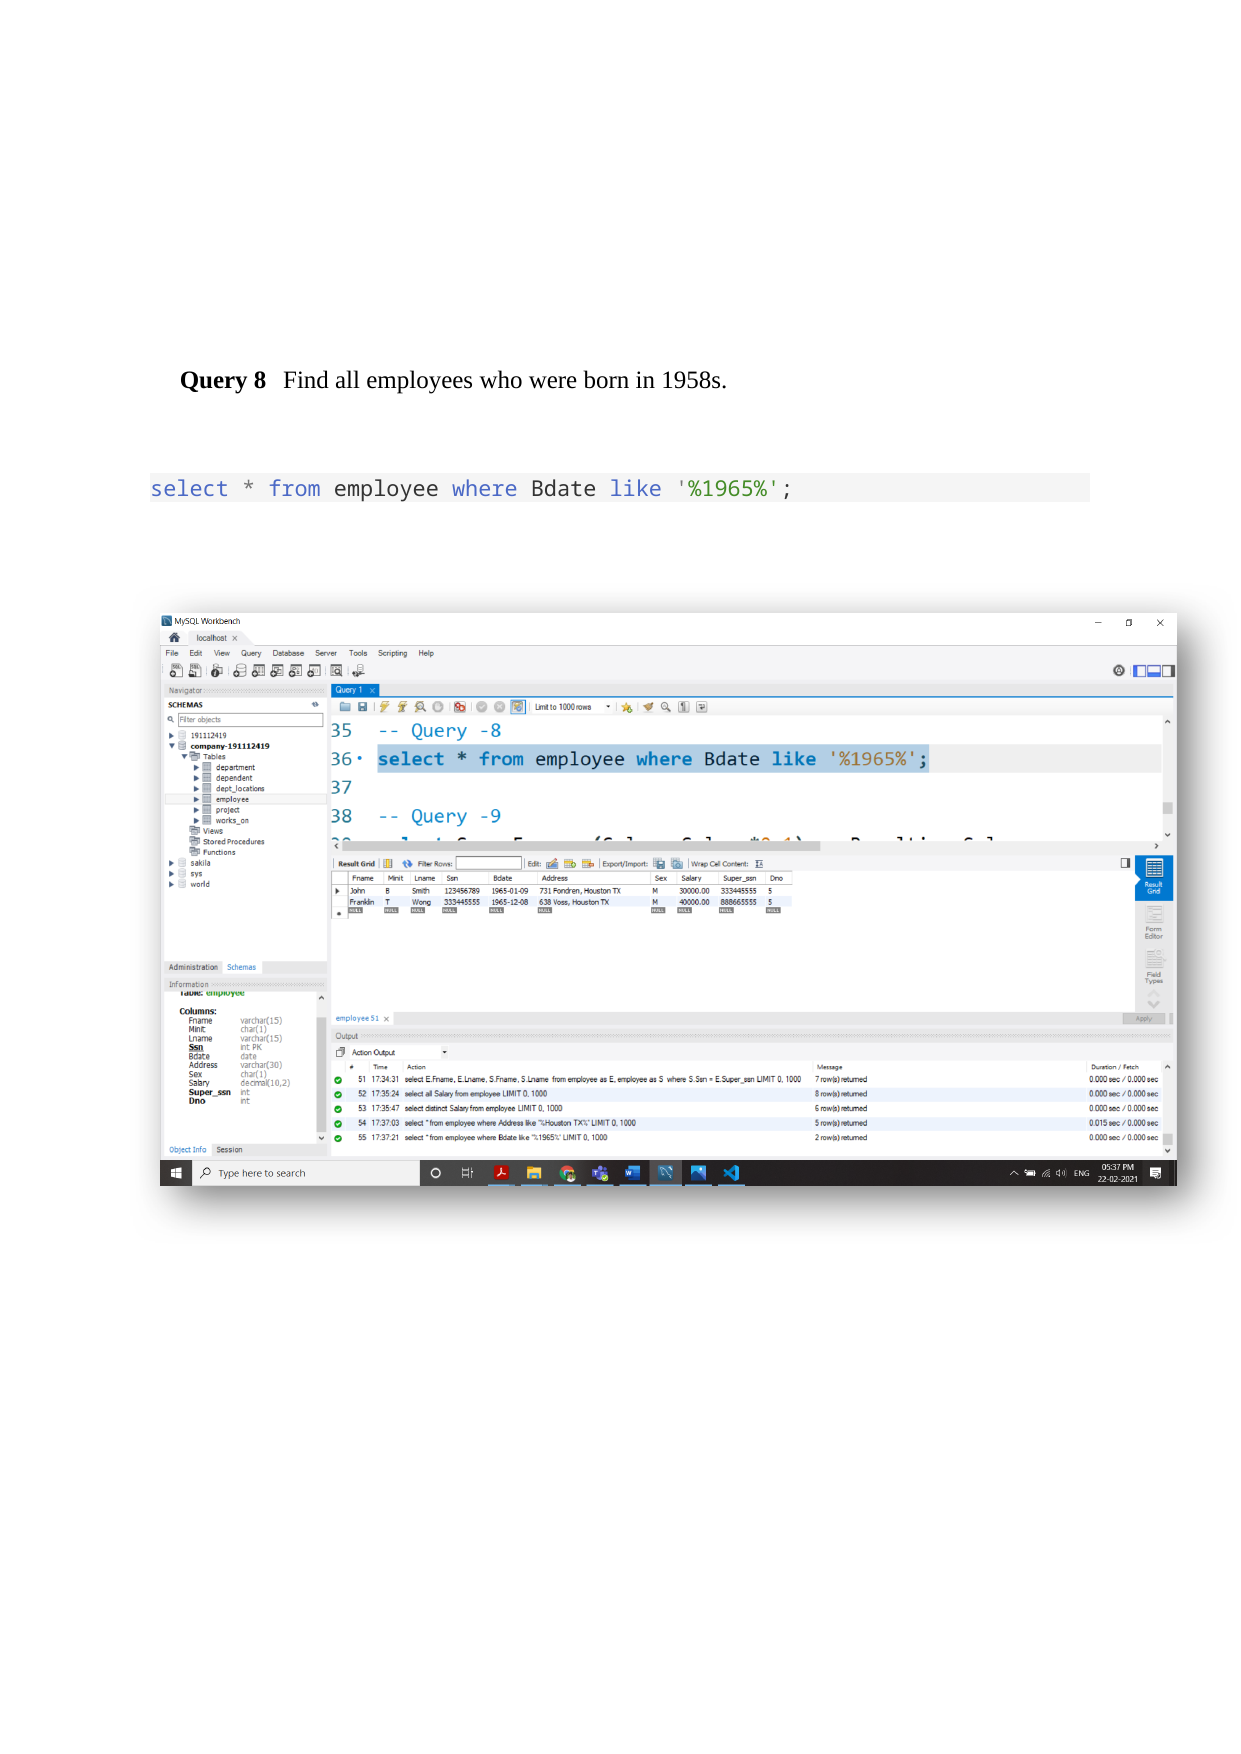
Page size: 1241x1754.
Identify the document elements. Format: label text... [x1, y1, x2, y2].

list Find all employees who were born in 1958s. [179, 366, 1090, 394]
picture [160, 613, 1177, 1186]
text select * from employee where Bdate like '%1965%'; [150, 473, 1090, 502]
